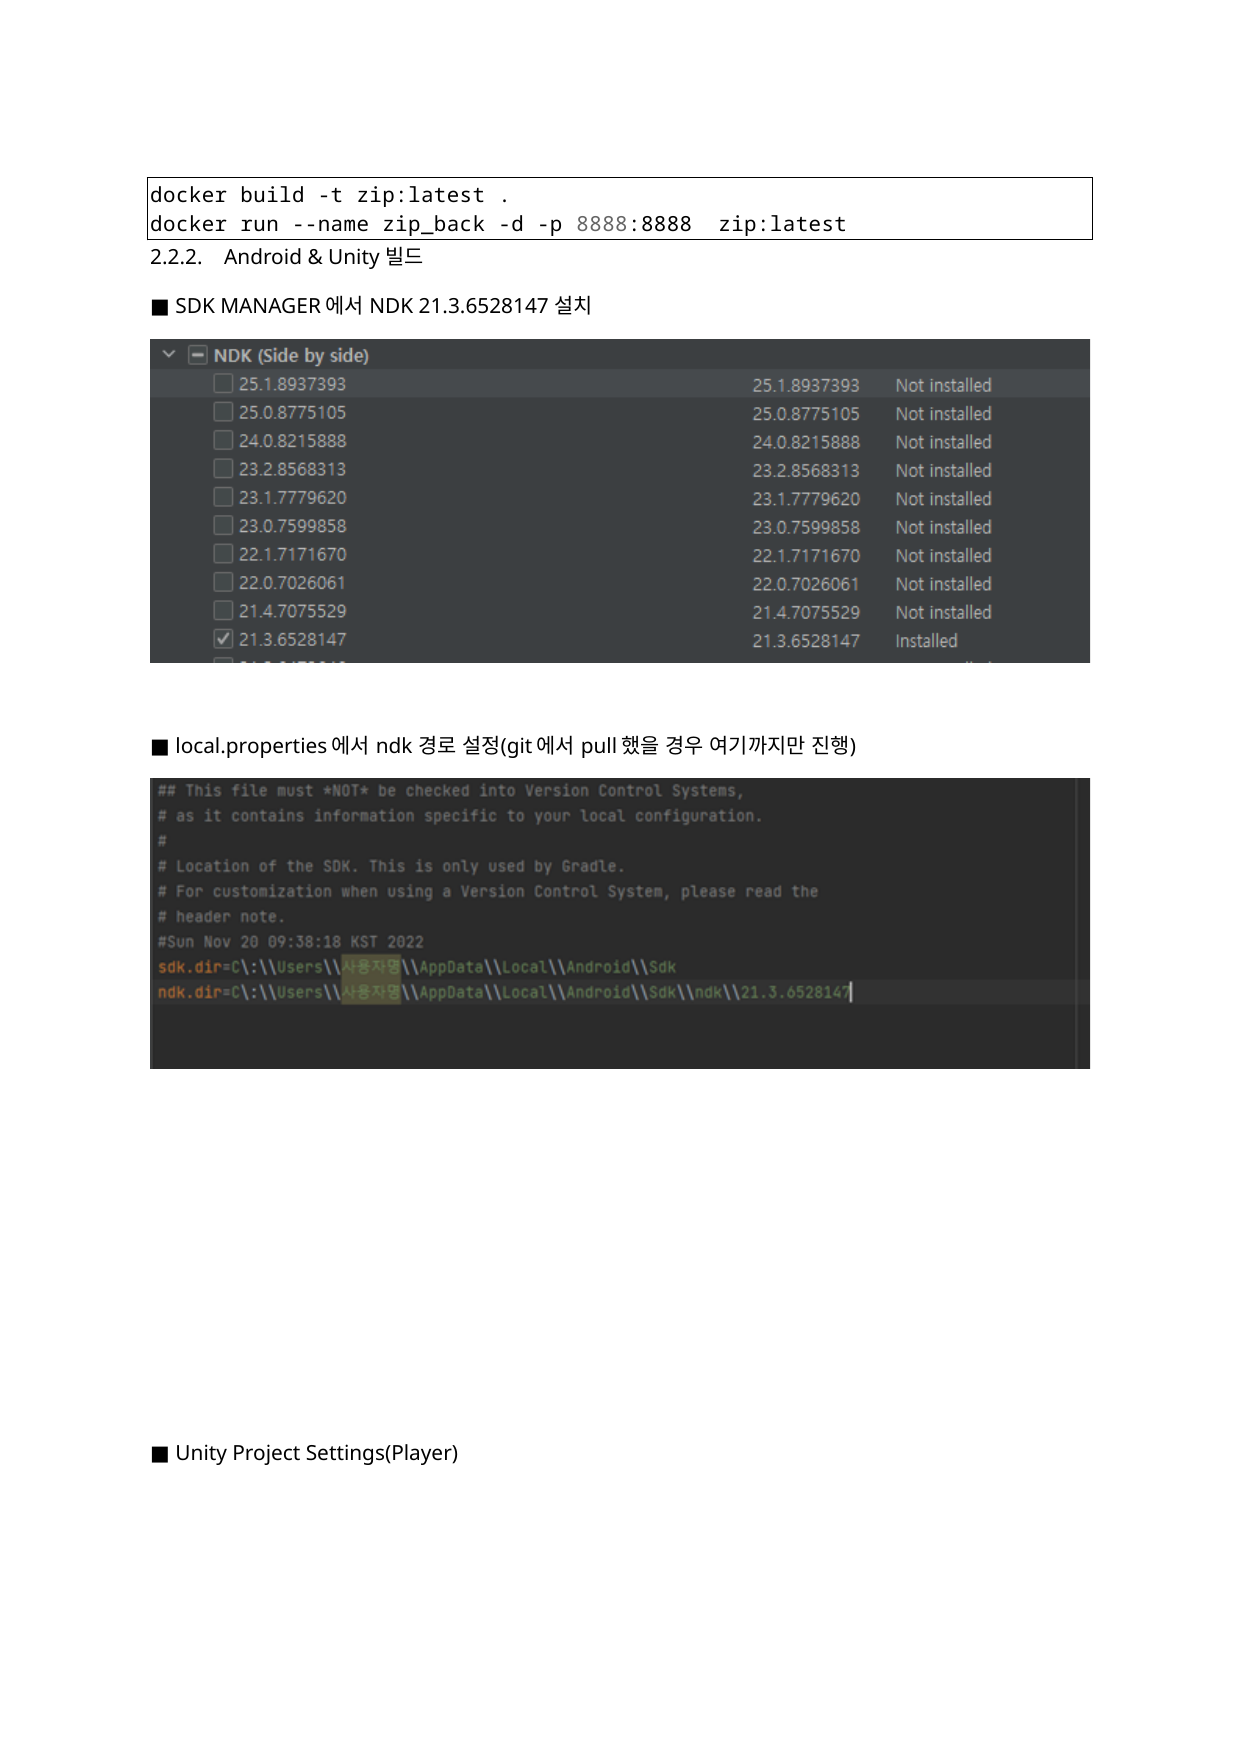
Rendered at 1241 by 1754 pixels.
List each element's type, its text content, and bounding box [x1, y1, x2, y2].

subtitle Android & Unity 빌드 [150, 240, 1090, 271]
text docker run --name zip_back -d -p 8888:8888 zip:latest [148, 206, 1092, 239]
picture [150, 339, 1091, 663]
text ■ local.properties에서 ndk 경로 설정(git에서 pull했을 경우 여기까지만 진행) [150, 729, 1090, 759]
text docker build -t zip:latest . [148, 178, 1092, 206]
picture [150, 778, 1091, 1069]
text ■ SDK MANAGER에서 NDK 21.3.6528147 설치 [150, 290, 1090, 320]
text ■ Unity Project Settings(Player) [150, 1438, 1090, 1467]
